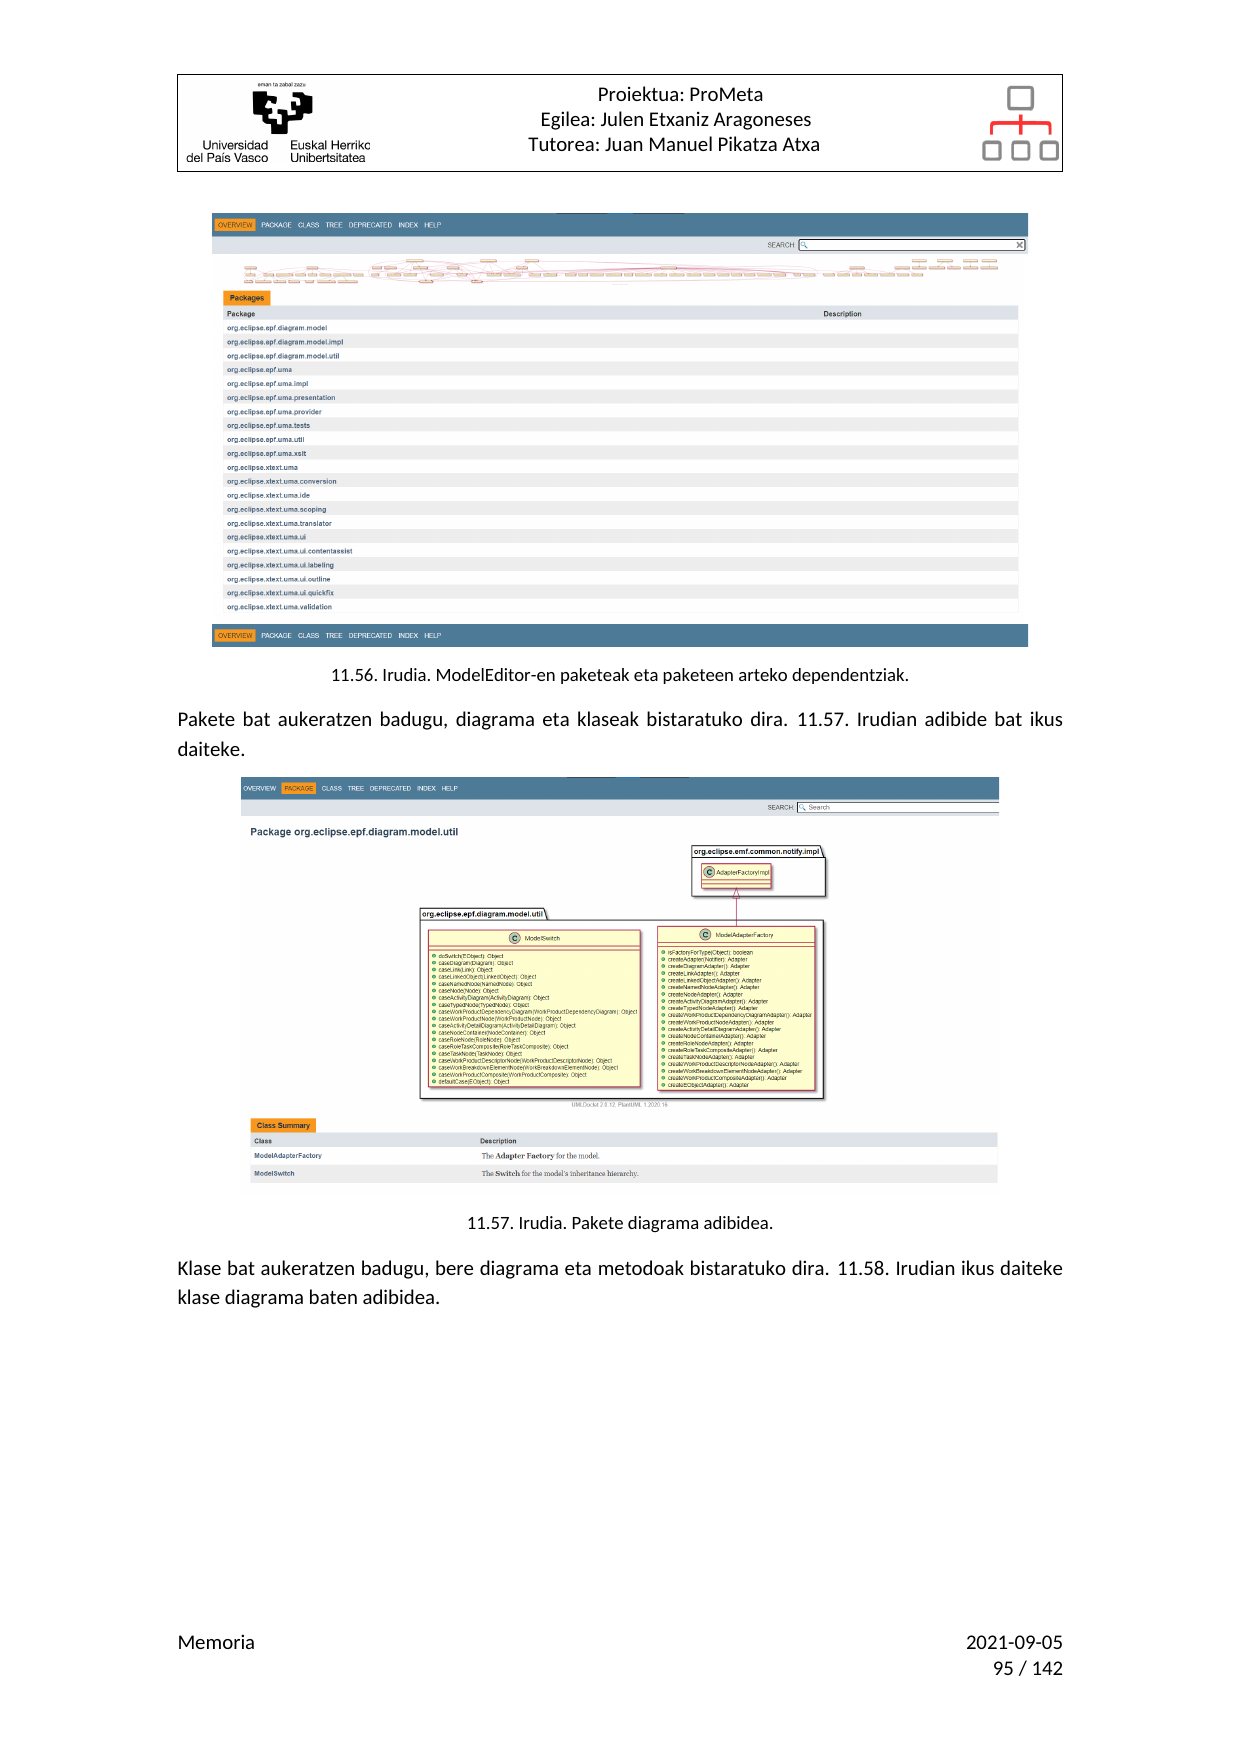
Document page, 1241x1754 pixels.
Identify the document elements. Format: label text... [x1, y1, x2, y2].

picture [182, 81, 370, 162]
picture [212, 213, 1029, 647]
picture [241, 777, 1000, 1195]
picture [978, 80, 1060, 162]
